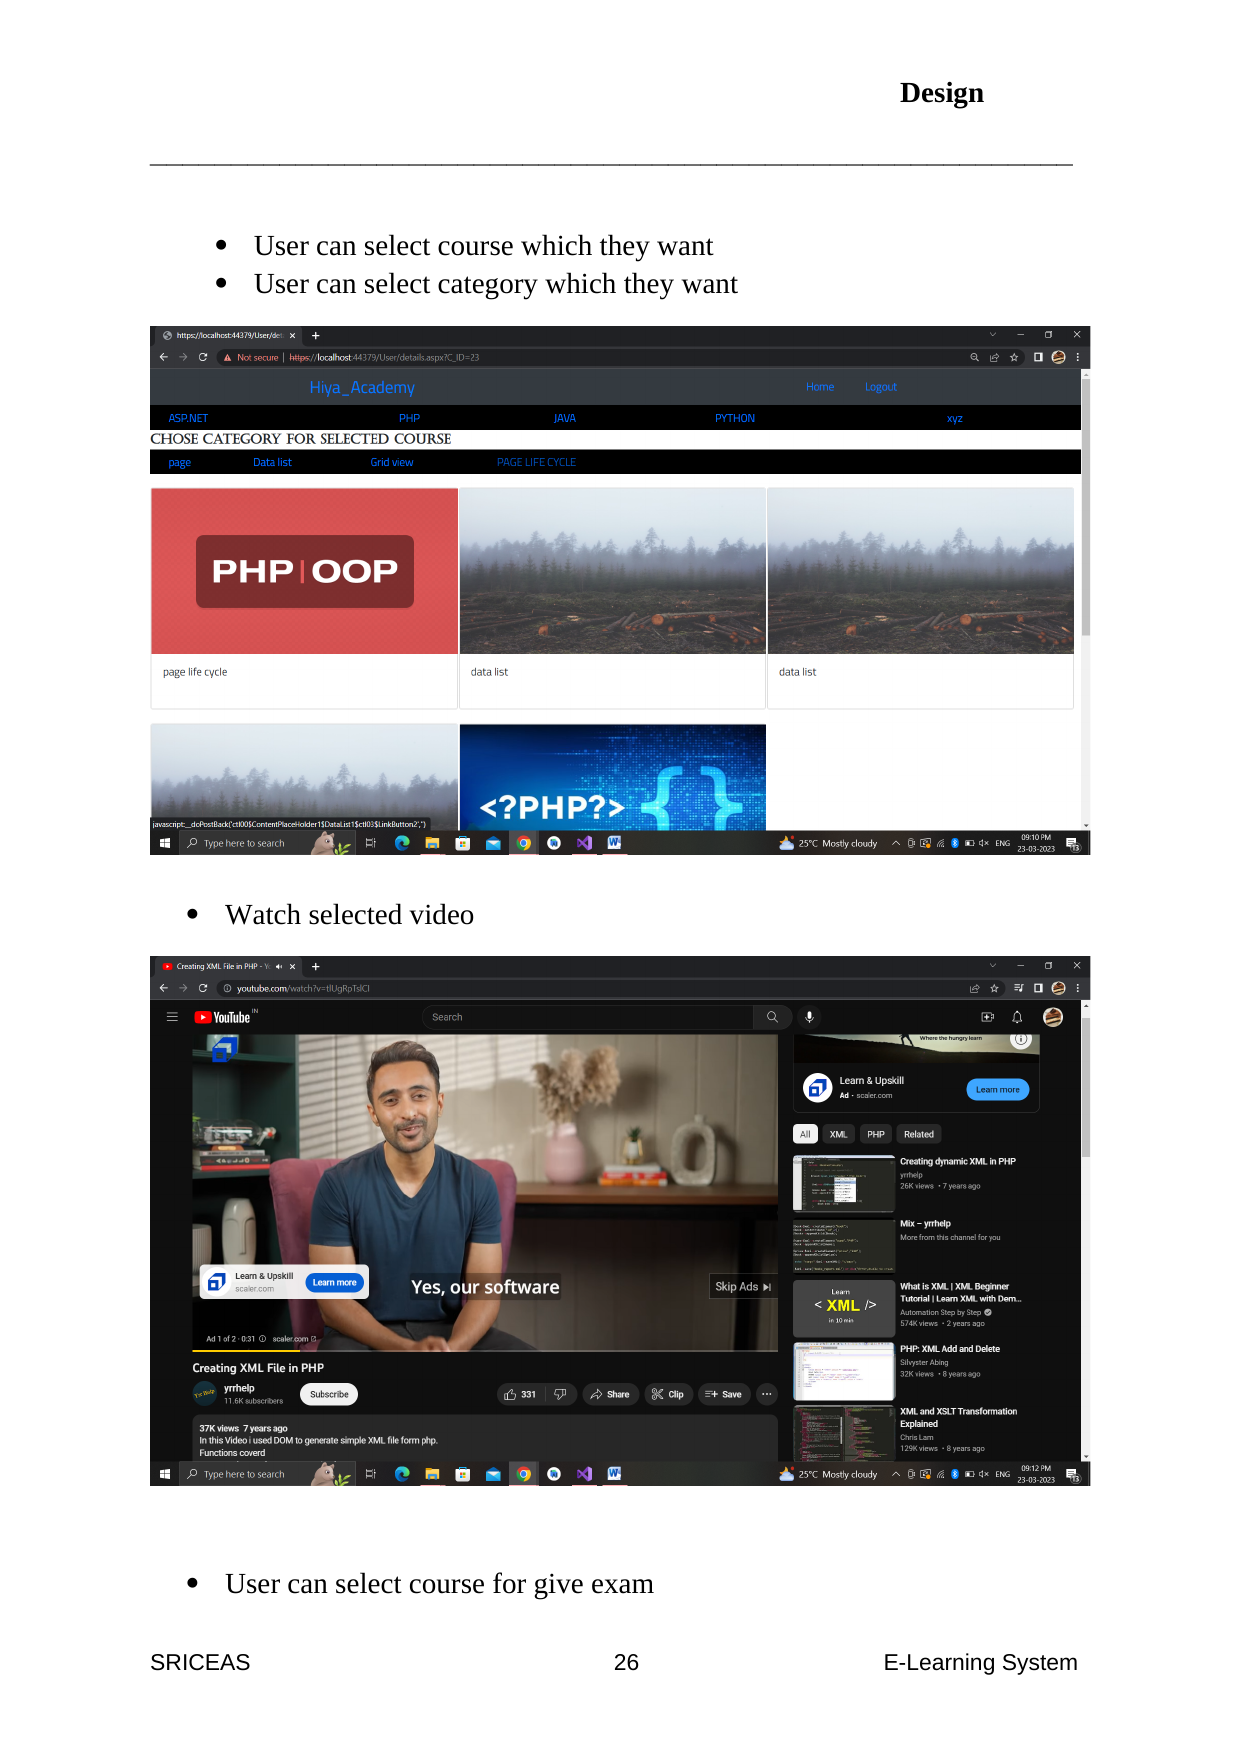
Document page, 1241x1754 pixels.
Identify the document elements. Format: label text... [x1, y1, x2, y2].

picture [150, 956, 1091, 1486]
picture [150, 326, 1091, 855]
list Watch selected video [187, 897, 1090, 931]
list User can select course for give exam [187, 1567, 1090, 1600]
list User can select course which they want [216, 228, 1090, 261]
list User can select category which they want [216, 266, 1090, 300]
